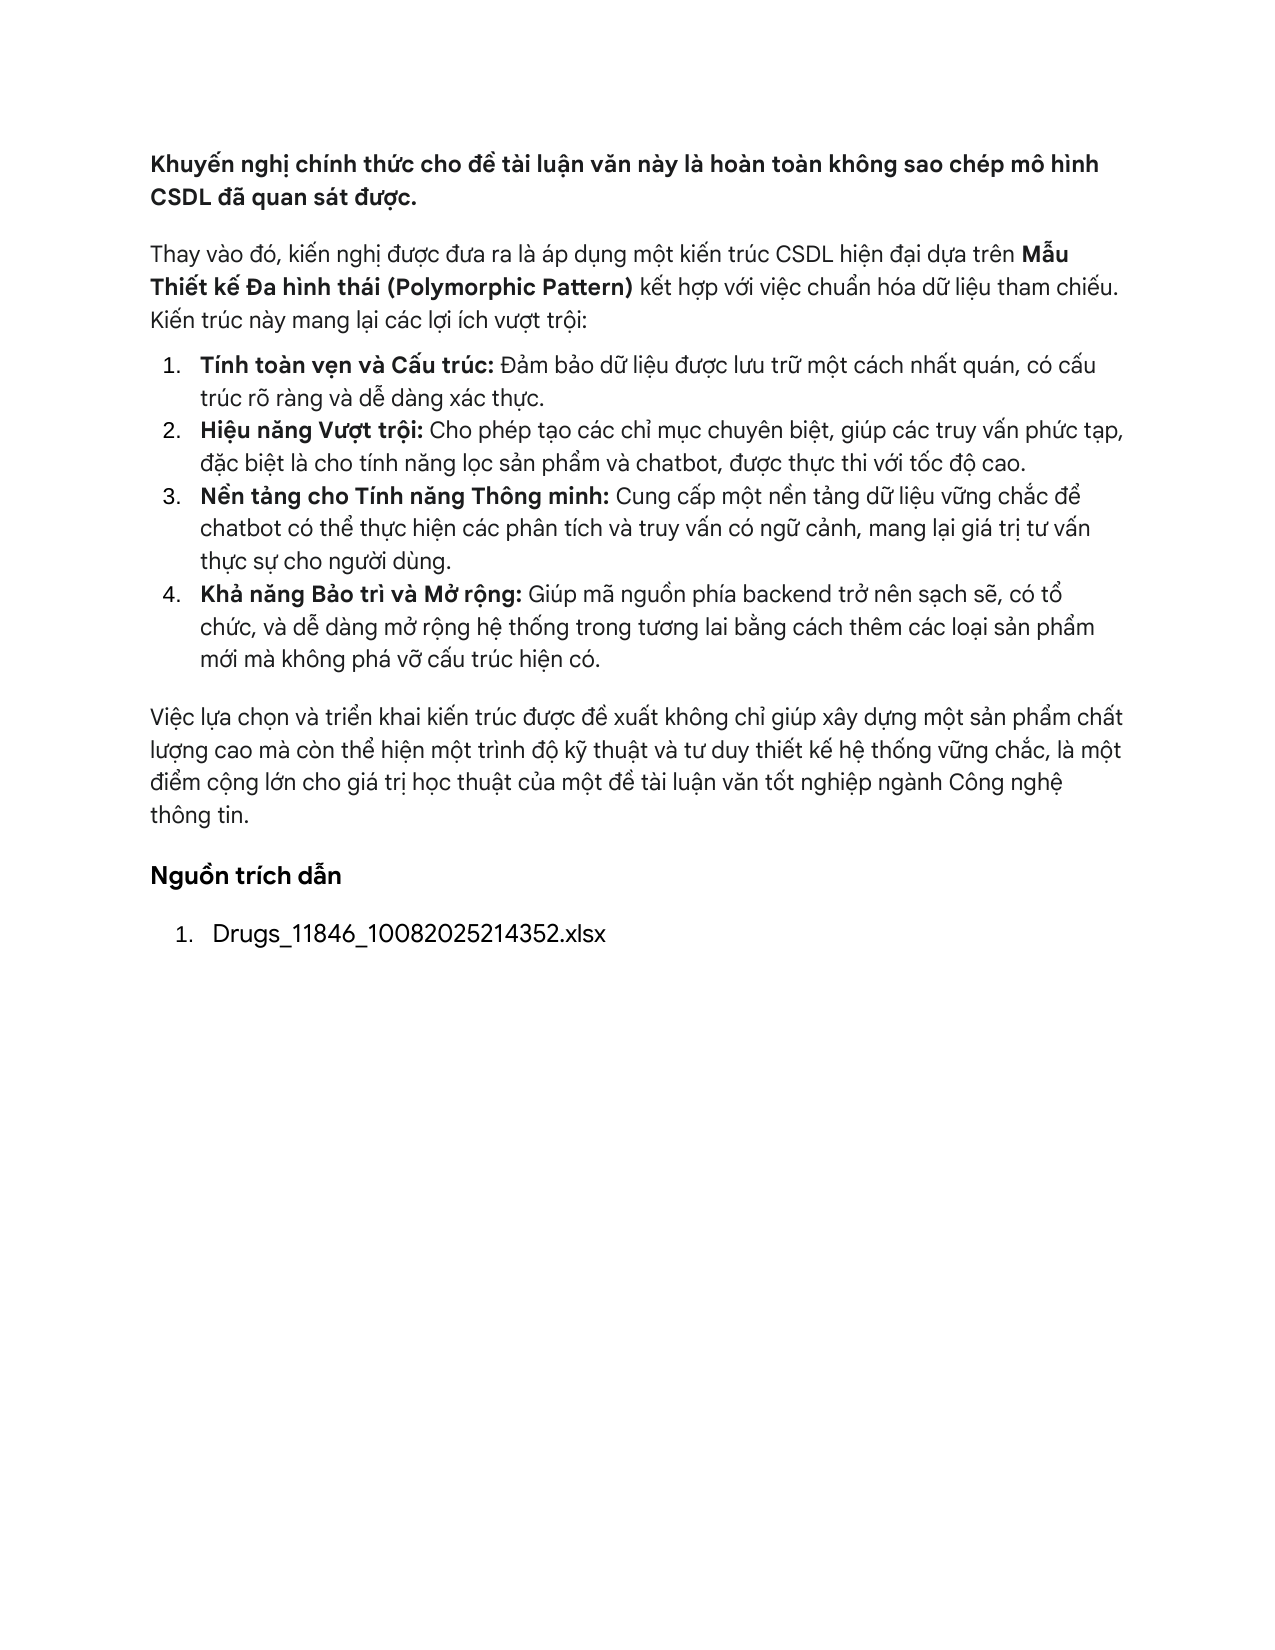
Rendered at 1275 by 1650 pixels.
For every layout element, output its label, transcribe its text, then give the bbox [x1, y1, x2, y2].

subtitle Nguồn trích dẫn [150, 861, 1125, 892]
list Khả năng Bảo trì và Mở rộng: Giúp mã nguồn phía backend trở nên sạch sẽ, có tổ chức, và dễ dàng mở rộng hệ thống trong tương lai bằng cách thêm các loại sản phẩm mới mà không phá vỡ cấu trúc hiện có. [162, 580, 1125, 674]
text Thay vào đó, kiến nghị được đưa ra là áp dụng một kiến trúc CSDL hiện đại dựa trên Mẫu Thiết kế Đa hình thái (Polymorphic Pattern) kết hợp với việc chuẩn hóa dữ liệu tham chiếu. Kiến trúc này mang lại các lợi ích vượt trội: [150, 240, 1125, 334]
list Nền tảng cho Tính năng Thông minh: Cung cấp một nền tảng dữ liệu vững chắc để chatbot có thể thực hiện các phân tích và truy vấn có ngữ cảnh, mang lại giá trị tư vấn thực sự cho người dùng. [162, 482, 1125, 576]
text Việc lựa chọn và triển khai kiến trúc được đề xuất không chỉ giúp xây dựng một sản phẩm chất lượng cao mà còn thể hiện một trình độ kỹ thuật và tư duy thiết kế hệ thống vững chắc, là một điểm cộng lớn cho giá trị học thuật của một đề tài luận văn tốt nghiệp ngành Công nghệ thông tin. [150, 703, 1125, 830]
text Khuyến nghị chính thức cho đề tài luận văn này là hoàn toàn không sao chép mô hình CSDL đã quan sát được. [150, 150, 1125, 211]
list Hiệu năng Vượt trội: Cho phép tạo các chỉ mục chuyên biệt, giúp các truy vấn phức tạp, đặc biệt là cho tính năng lọc sản phẩm và chatbot, được thực thi với tốc độ cao. [162, 416, 1125, 478]
list Tính toàn vẹn và Cấu trúc: Đảm bảo dữ liệu được lưu trữ một cách nhất quán, có cấu trúc rõ ràng và dễ dàng xác thực. [162, 351, 1125, 412]
list Drugs_11846_10082025214352.xlsx [175, 918, 1125, 950]
